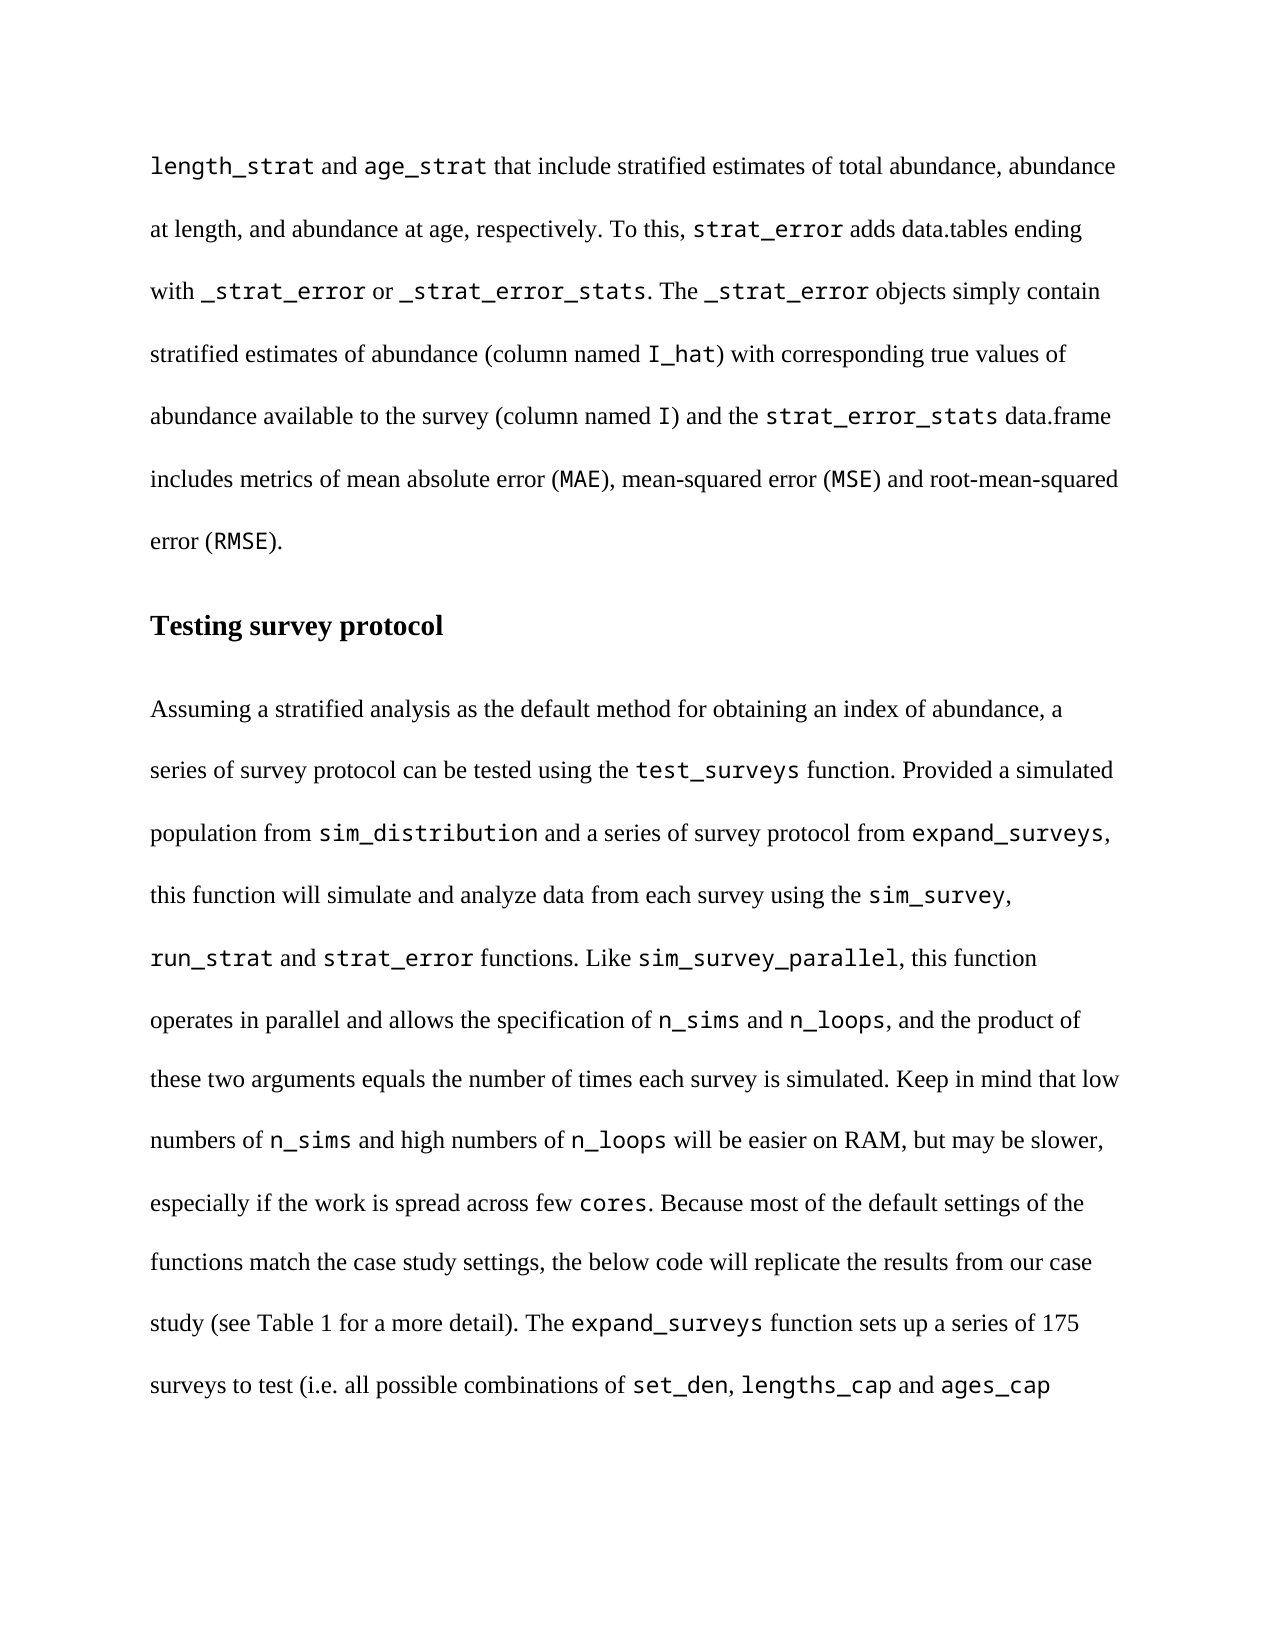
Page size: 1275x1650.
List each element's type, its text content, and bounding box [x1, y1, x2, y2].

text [150, 150, 1125, 556]
subtitle Testing survey protocol [150, 608, 1125, 642]
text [150, 694, 1125, 1400]
